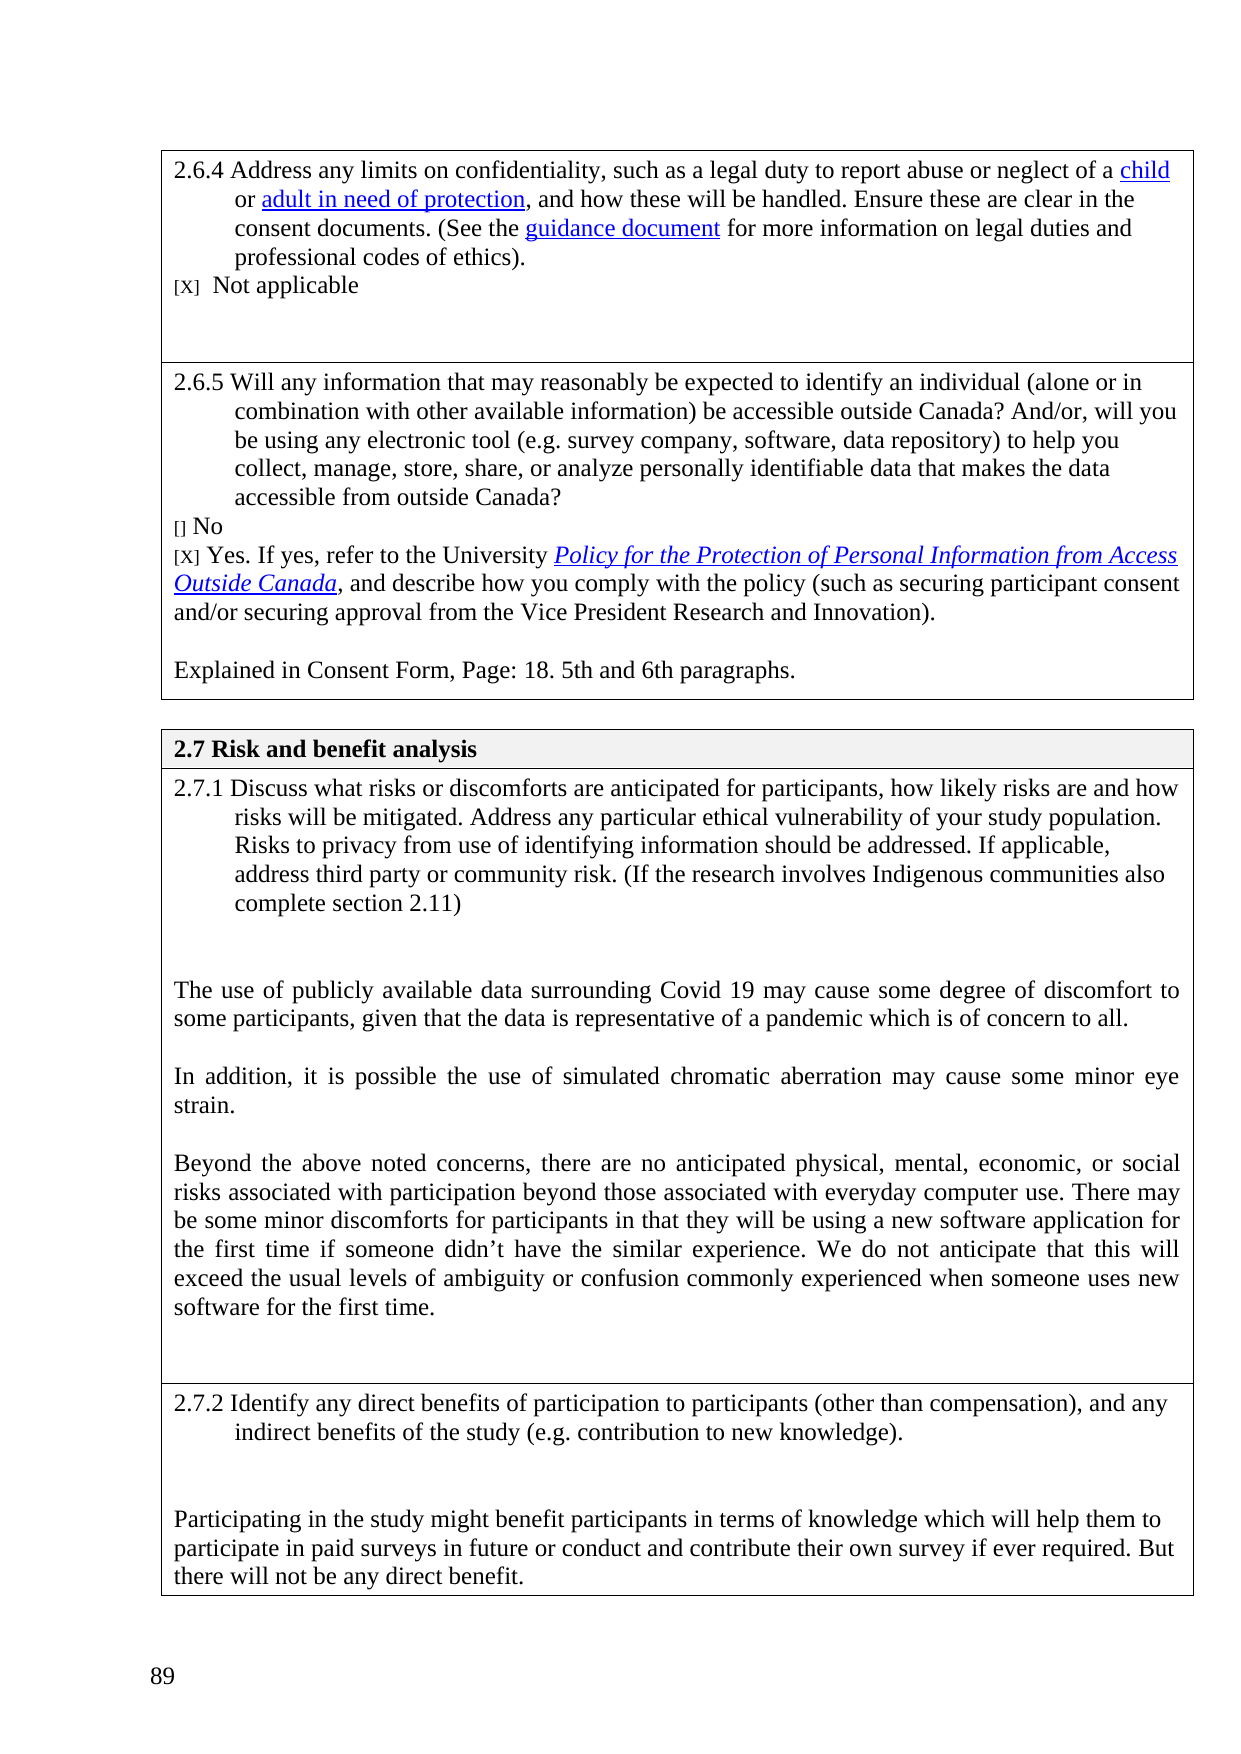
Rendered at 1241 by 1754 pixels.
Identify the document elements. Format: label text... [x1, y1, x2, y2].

table_header 2.7 Risk and benefit analysis [162, 730, 1193, 767]
table_cell 2.7.1 Discuss what risks or discomforts are anticipated for participants, how likely risks are and how risks will be mitigated. Address any particular ethical vulnerability of your study population. Risks to privacy from use of identifying information should be addressed. If applicable, address third party or community risk. (If the research involves Indigenous communities also complete section 2.11) The use of publicly available data surrounding Covid 19 may cause some degree of discomfort to some participants, given that the data is representative of a pandemic which is of concern to all. In addition, it is possible the use of simulated chromatic aberration may cause some minor eye strain. Beyond the above noted concerns, there are no anticipated physical, mental, economic, or social risks associated with participation beyond those associated with everyday computer use. There may be some minor discomforts for participants in that they will be using a new software application for the first time if someone didn’t have the similar experience. We do not anticipate that this will exceed the usual levels of ambiguity or confusion commonly experienced when someone uses new software for the first time. [162, 769, 1193, 1383]
table_cell 2.6.4 Address any limits on confidentiality, such as a legal duty to report abuse or neglect of a child or adult in need of protection, and how these will be handled. Ensure these are clear in the consent documents. (See the guidance document for more information on legal duties and professional codes of ethics). [X] Not applicable [162, 151, 1193, 362]
table_cell 2.6.5 Will any information that may reasonably be expected to identify an individual (alone or in combination with other available information) be accessible outside Canada? And/or, will you be using any electronic tool (e.g. survey company, software, data repository) to help you collect, manage, store, share, or analyze personally identifiable data that makes the data accessible from outside Canada? [] No [X] Yes. If yes, refer to the University Policy for the Protection of Personal Information from Access Outside Canada, and describe how you comply with the policy (such as securing participant consent and/or securing approval from the Vice President Research and Innovation). Explained in Consent Form, Page: 18. 5th and 6th paragraphs. [162, 363, 1193, 699]
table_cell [162, 1384, 1193, 1594]
